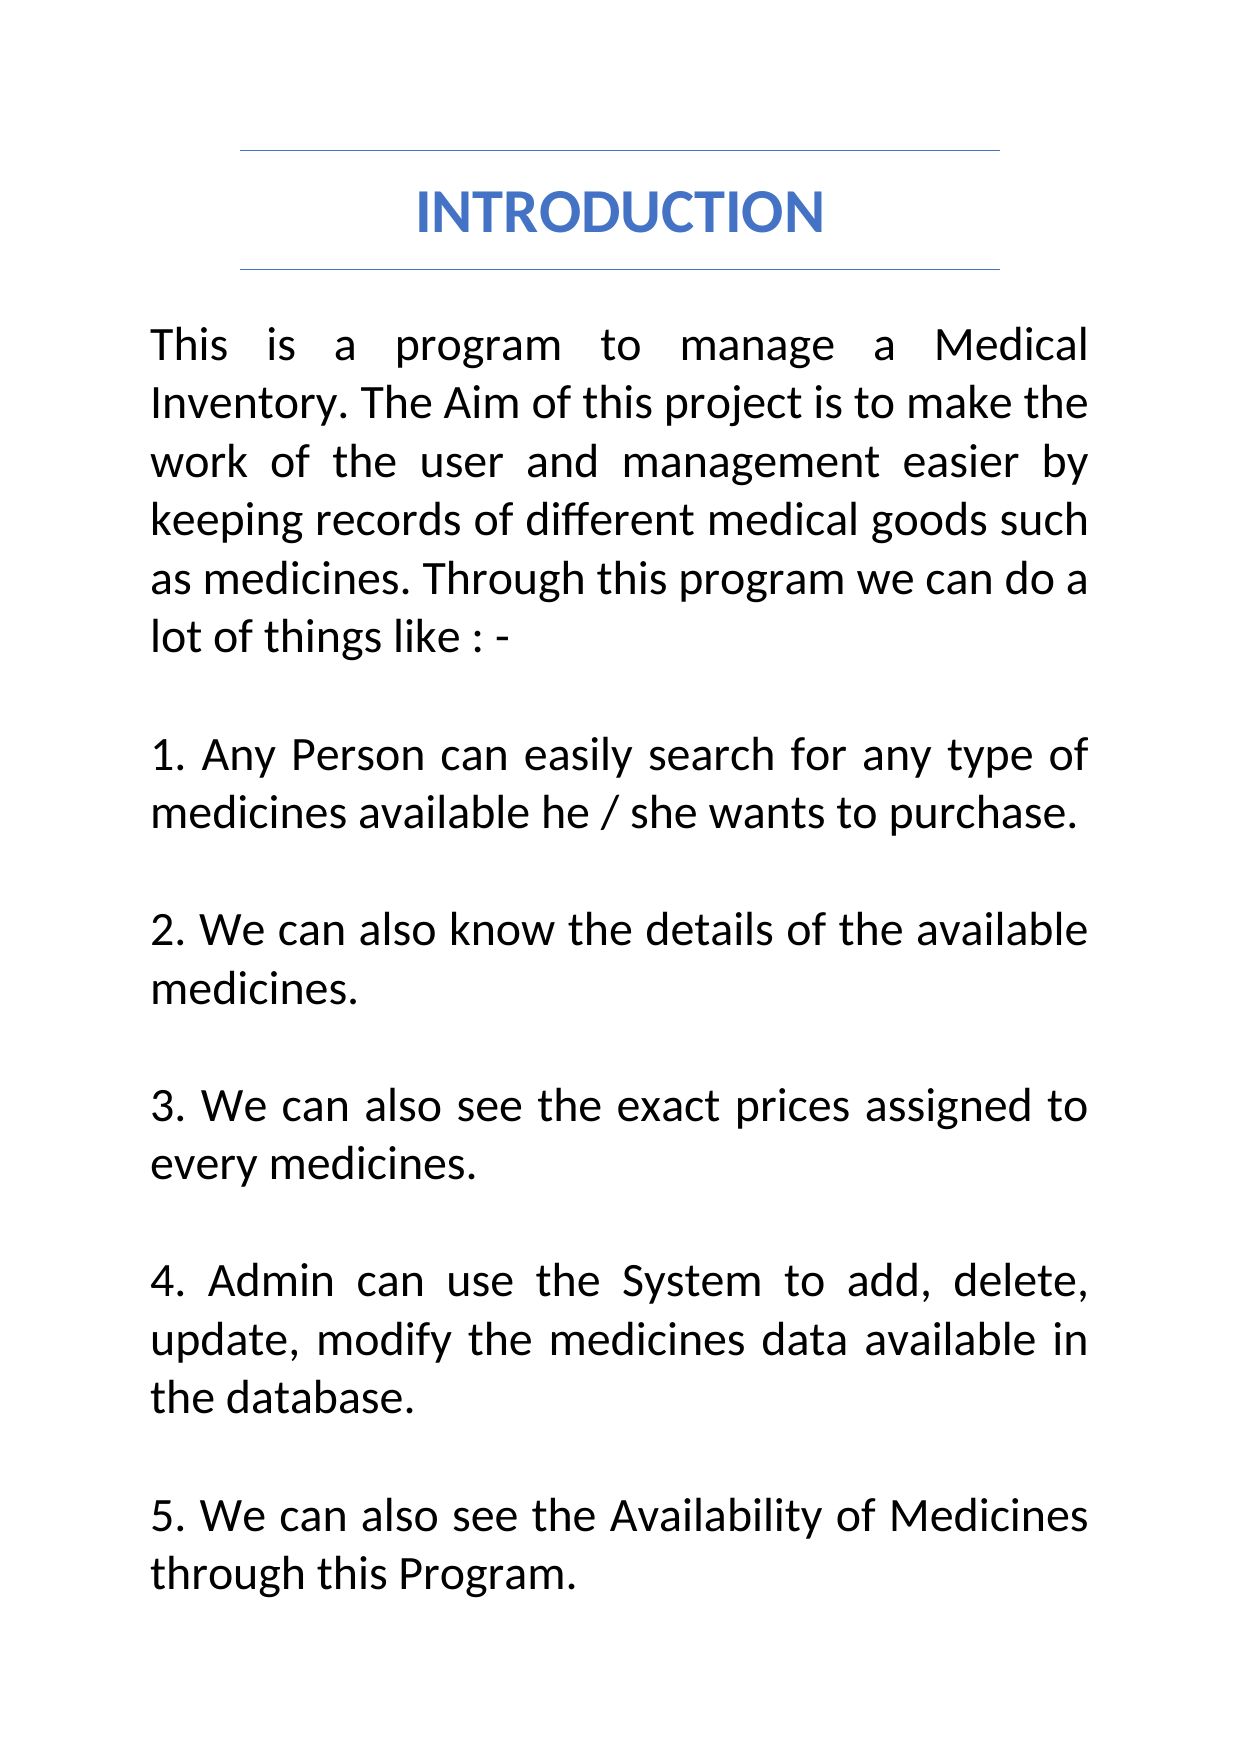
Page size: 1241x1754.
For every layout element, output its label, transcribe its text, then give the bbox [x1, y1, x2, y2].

text 5. We can also see the Availability of Medicines through this Program. [150, 1484, 1090, 1602]
text 3. We can also see the exact prices assigned to every medicines. [150, 1075, 1090, 1192]
text 4. Admin can use the System to add, delete, update, modify the medicines data available in the database. [150, 1250, 1090, 1426]
text 1. Any Person can easily search for any type of medicines available he / she wants to purchase. [150, 723, 1090, 841]
text 2. We can also know the details of the available medicines. [150, 899, 1090, 1016]
text INTRODUCTION [240, 151, 1000, 269]
text This is a program to manage a Medical Inventory. The Aim of this project is to make the work of the user and management easier by keeping records of different medical goods such as medicines. Through this program we can do a lot of things like : - [150, 314, 1090, 665]
